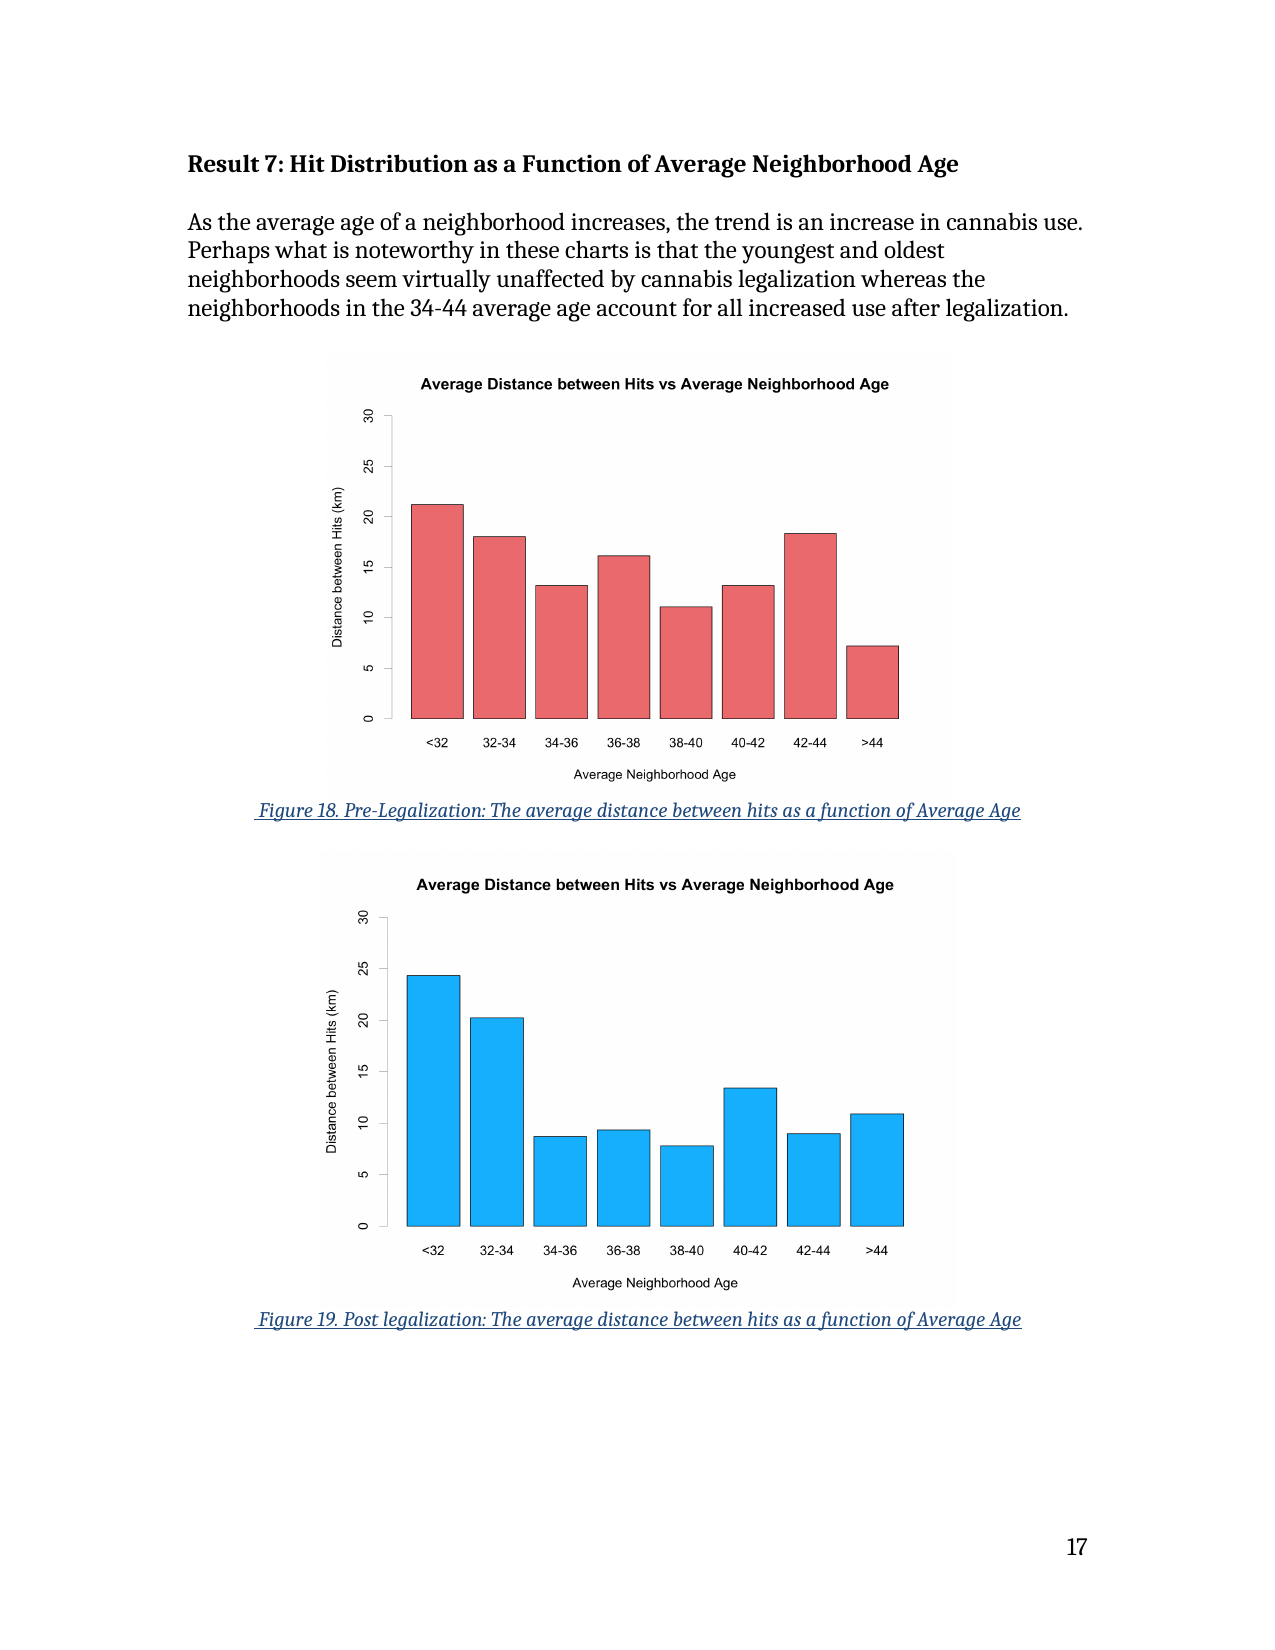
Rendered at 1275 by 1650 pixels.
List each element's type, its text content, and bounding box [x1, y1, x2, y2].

picture [318, 851, 957, 1308]
text Figure 18. Pre-Legalization: The average distance between hits as a function of Average Age [187, 798, 1088, 822]
picture [325, 351, 951, 799]
text Figure 19. Post legalization: The average distance between hits as a function of Average Age [187, 1307, 1088, 1331]
text As the average age of a neighborhood increases, the trend is an increase in cannabis use. Perhaps what is noteworthy in these charts is that the youngest and oldest neighborhoods seem virtually unaffected by cannabis legalization whereas the neighborhoods in the 34-44 average age account for all increased use after legalization. [187, 207, 1088, 322]
text Result 7: Hit Distribution as a Function of Average Neighborhood Age [187, 150, 1088, 179]
